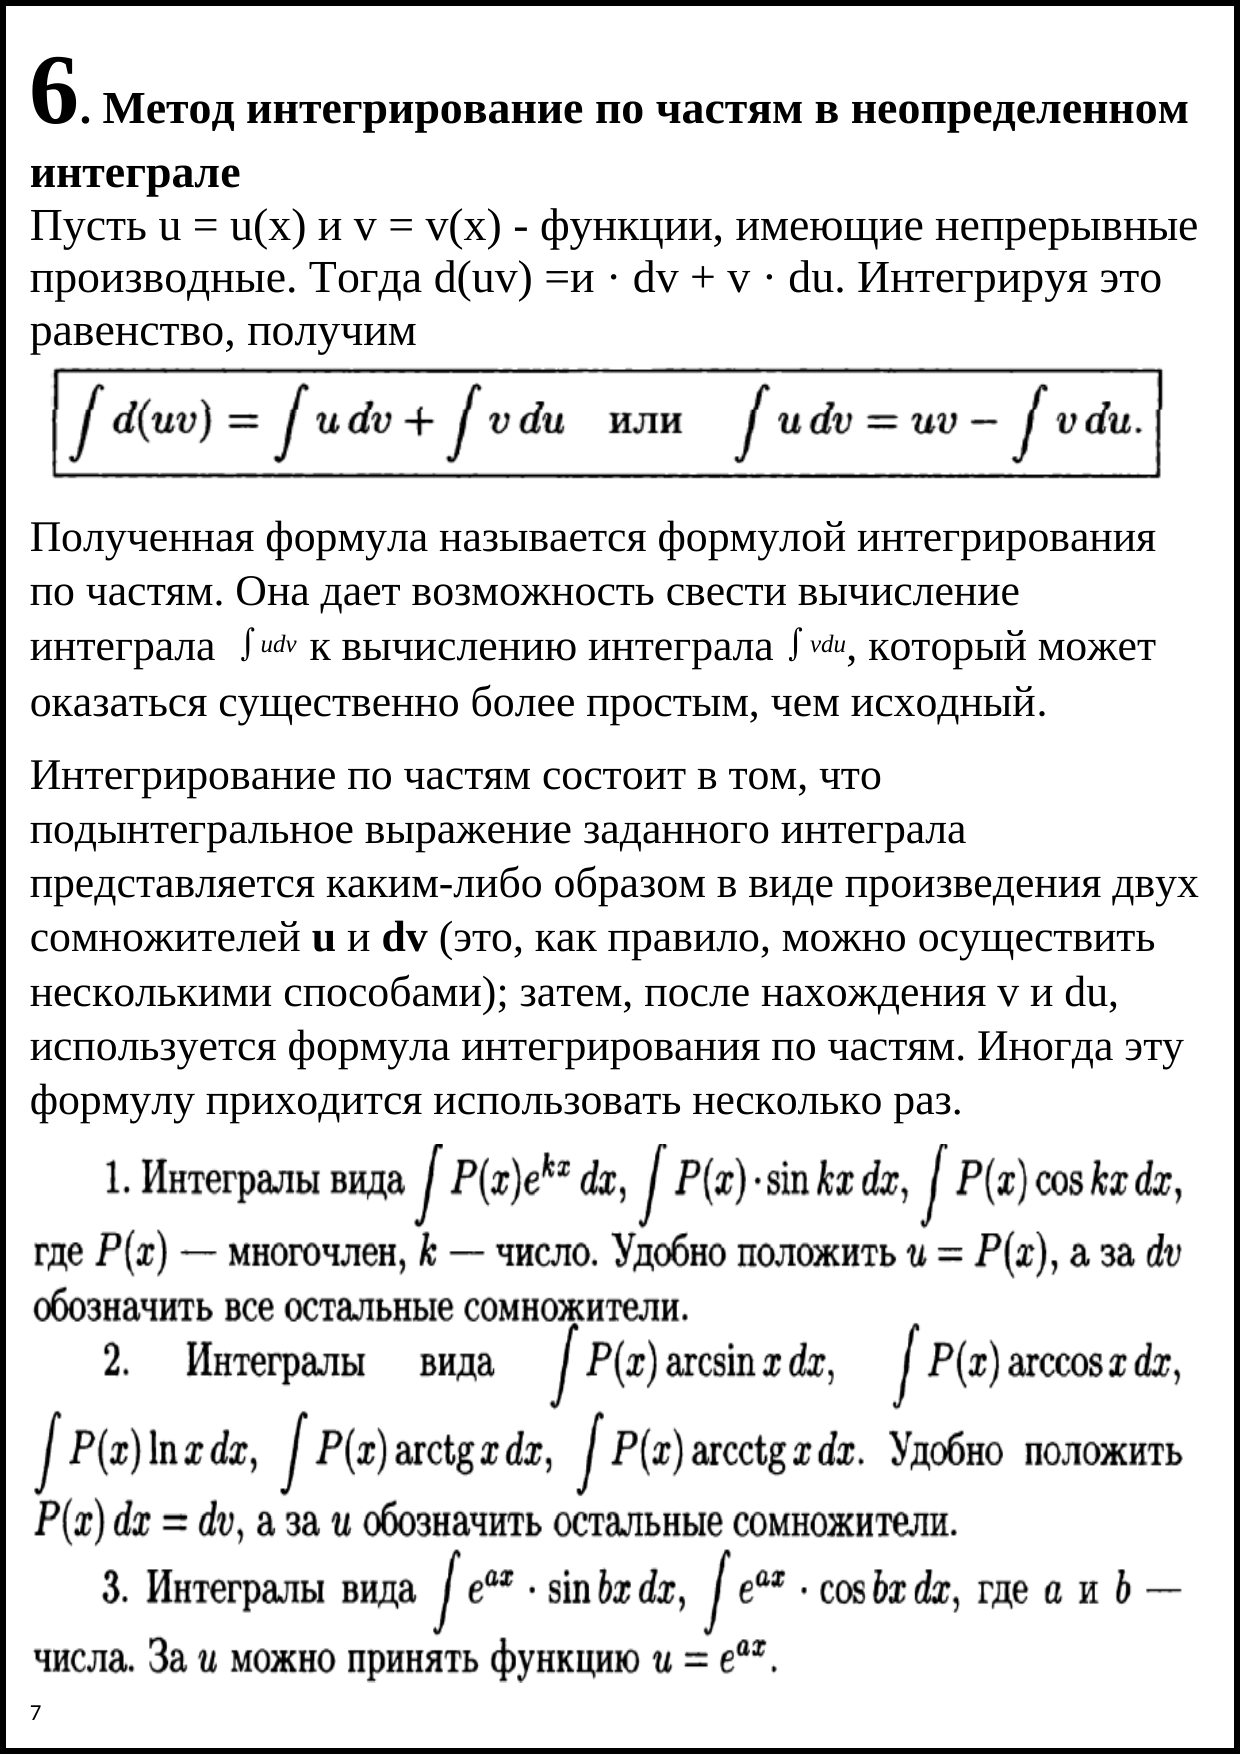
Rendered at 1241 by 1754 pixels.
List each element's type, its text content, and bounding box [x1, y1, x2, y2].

text Полученная формула называется формулой интегрирования по частям. Она дает возможность свести вычисление интеграла к вычислению интеграла , который может оказаться существенно более простым, чем исходный. [29, 511, 1211, 727]
picture [29, 1144, 1187, 1683]
text Пусть u = u(х) и v = v(x) - функции, имеющие непрерывные производные. Тогда d(uv) =и · dv + v · du. Интегрируя это равенство, получим [29, 197, 1211, 355]
picture [41, 355, 1179, 490]
text 6. Метод интегрирование по частям в неопределенном интеграле [29, 29, 1211, 197]
text Интегрирование по частям состоит в том, что подынтегральное выражение заданного интеграла представляется каким-либо образом в виде произведения двух сомножителей u и dv (это, как правило, можно осуществить несколькими способами); затем, после нахождения v и du, используется формула интегрирования по частям. Иногда эту формулу приходится использовать несколько раз. [29, 748, 1211, 1124]
